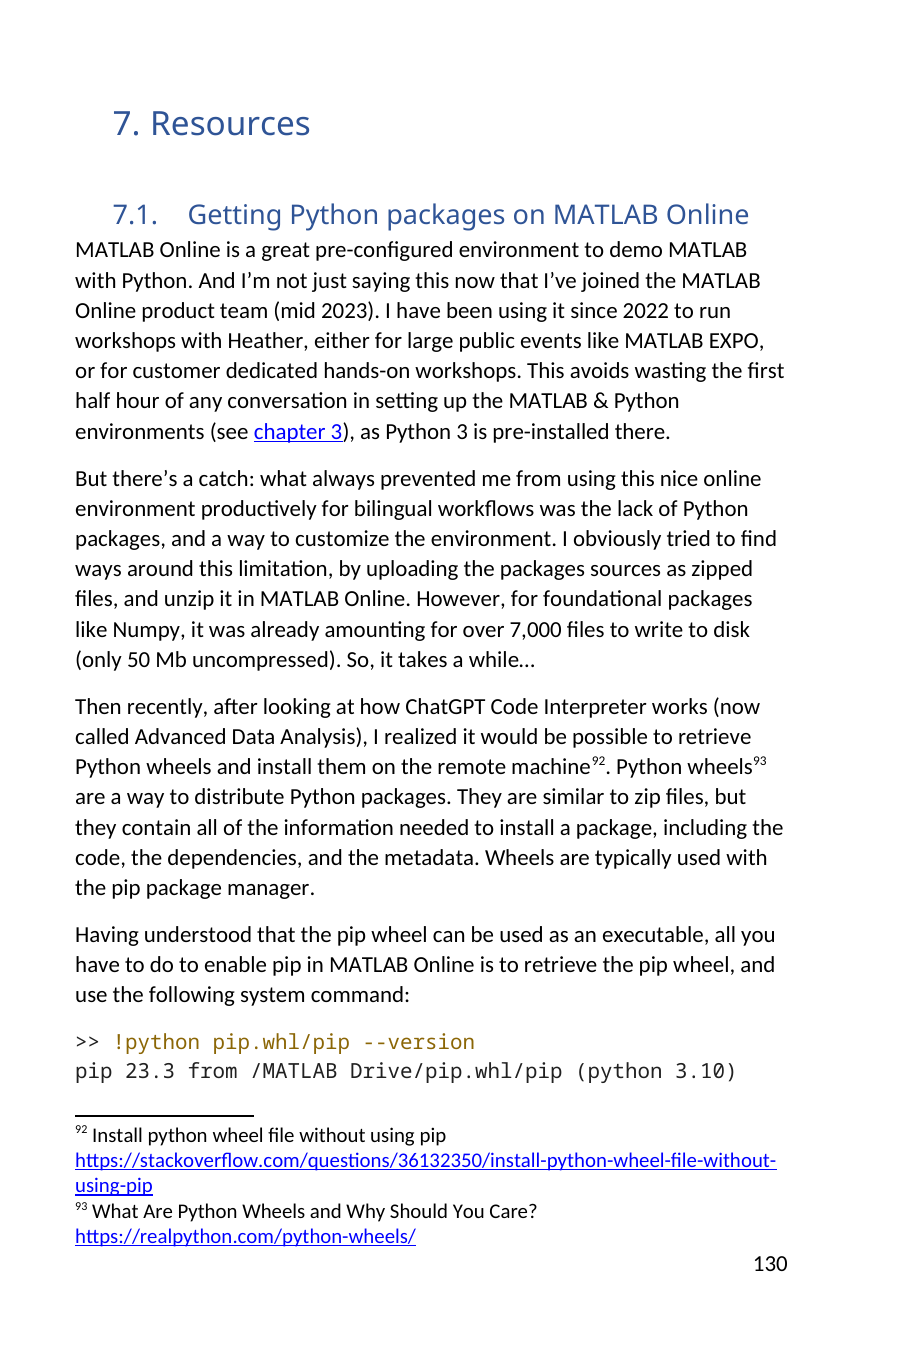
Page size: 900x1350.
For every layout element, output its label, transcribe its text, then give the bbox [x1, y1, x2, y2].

subtitle Getting Python packages on MATLAB Online [112, 196, 787, 233]
text But there’s a catch: what always prevented me from using this nice online environment productively for bilingual workflows was the lack of Python packages, and a way to customize the environment. I obviously tried to find ways around this limitation, by uploading the packages sources as zipped files, and unzip it in MATLAB Online. However, for foundational packages like Numpy, it was already amounting for over 7,000 files to write to disk (only 50 Mb uncompressed). So, it takes a while… [75, 464, 787, 673]
text Then recently, after looking at how ChatGPT Code Interpreter works (now called Advanced Data Analysis), I realized it would be possible to retrieve Python wheels and install them on the remote machine. Python wheels are a way to distribute Python packages. They are similar to zip files, but they contain all of the information needed to install a package, including the code, the dependencies, and the metadata. Wheels are typically used with the pip package manager. [75, 692, 787, 901]
text Having understood that the pip wheel can be used as an executable, all you have to do to enable pip in MATLAB Online is to retrieve the pip wheel, and use the following system command: [75, 920, 787, 1008]
subtitle Resources [112, 100, 787, 145]
text >> !python pip.whl/pip --version [75, 1027, 787, 1056]
text pip 23.3 from /MATLAB Drive/pip.whl/pip (python 3.10) [75, 1056, 787, 1084]
text MATLAB Online is a great pre-configured environment to demo MATLAB with Python. And I’m not just saying this now that I’ve joined the MATLAB Online product team (mid 2023). I have been using it since 2022 to run workshops with Heather, either for large public events like MATLAB EXPO, or for customer dedicated hands-on workshops. This avoids wasting the first half hour of any conversation in setting up the MATLAB & Python environments (see chapter 3), as Python 3 is pre-installed there. [75, 236, 787, 445]
